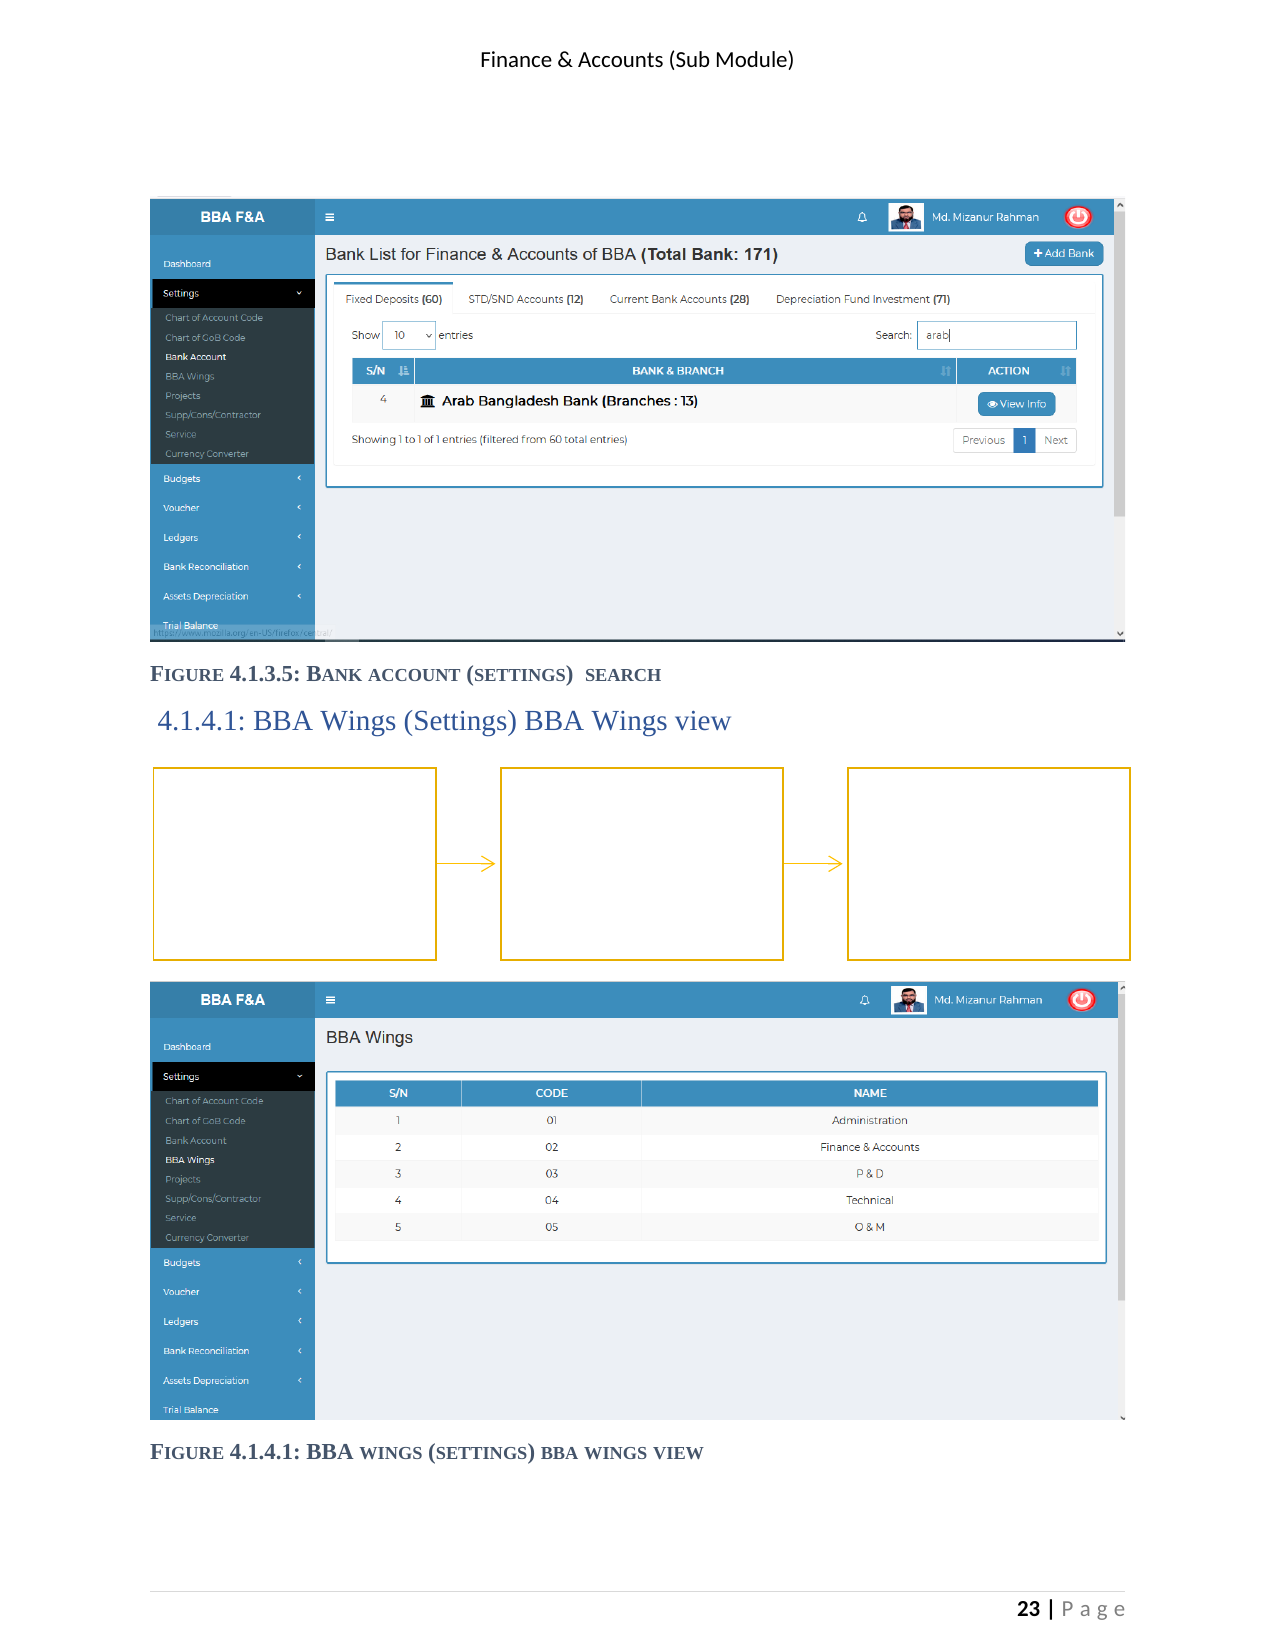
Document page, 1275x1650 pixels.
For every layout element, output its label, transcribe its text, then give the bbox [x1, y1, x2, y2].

text Figure 4.1.3.5: Bank account (settings) search [150, 660, 1125, 687]
subtitle 4.1.4.1: BBA Wings (Settings) BBA Wings view [150, 703, 1125, 737]
picture [150, 196, 1125, 642]
text Figure 4.1.4.1: BBA wings (settings) bba wings view [150, 1438, 1125, 1464]
picture [150, 981, 1125, 1420]
